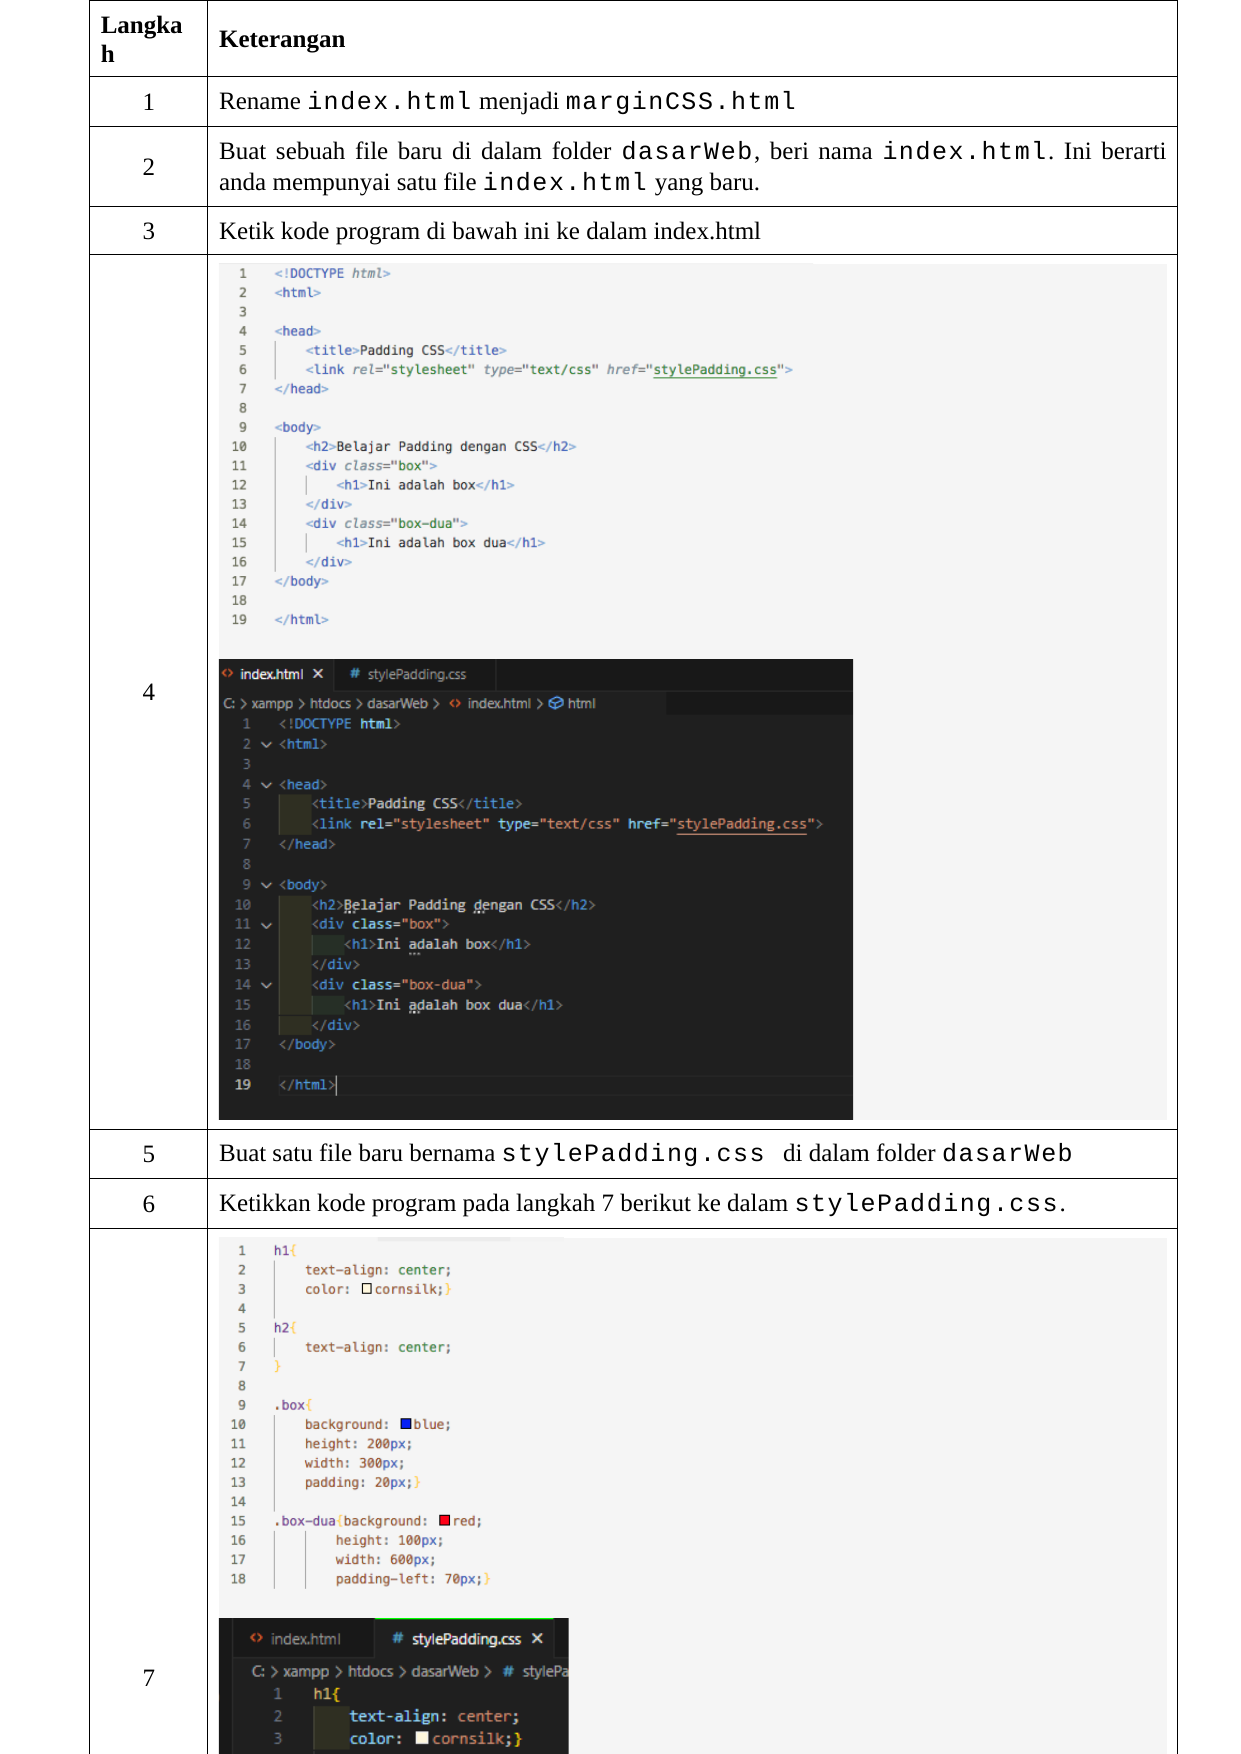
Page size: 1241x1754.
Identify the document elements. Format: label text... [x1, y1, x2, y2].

picture [218, 1237, 564, 1591]
table_cell 6 [90, 1179, 207, 1228]
table_cell Rename index.html menjadi marginCSS.html [208, 77, 1177, 126]
table_cell Buat satu file baru bernama stylePadding.css di dalam folder dasarWeb [208, 1130, 1177, 1178]
table_cell [208, 1229, 1177, 1754]
table_header Langkah [90, 1, 207, 76]
table_cell Ketikkan kode program pada langkah 7 berikut ke dalam stylePadding.css. [208, 1179, 1177, 1228]
picture [218, 263, 814, 632]
table_cell 3 [90, 207, 207, 254]
table_cell 1 [90, 77, 207, 126]
table_cell 4 [90, 255, 207, 1129]
table_header Keterangan [208, 1, 1177, 76]
picture [218, 659, 854, 1120]
table_cell Ketik kode program di bawah ini ke dalam index.html [208, 207, 1177, 254]
table_cell 7 [90, 1229, 207, 1754]
picture [218, 1618, 569, 1754]
table_cell Buat sebuah file baru di dalam folder dasarWeb, beri nama index.html. Ini berarti anda mempunyai satu file index.html yang baru. [208, 127, 1177, 206]
table_cell [208, 255, 1177, 1129]
table_cell 2 [90, 127, 207, 206]
table_cell 5 [90, 1130, 207, 1178]
